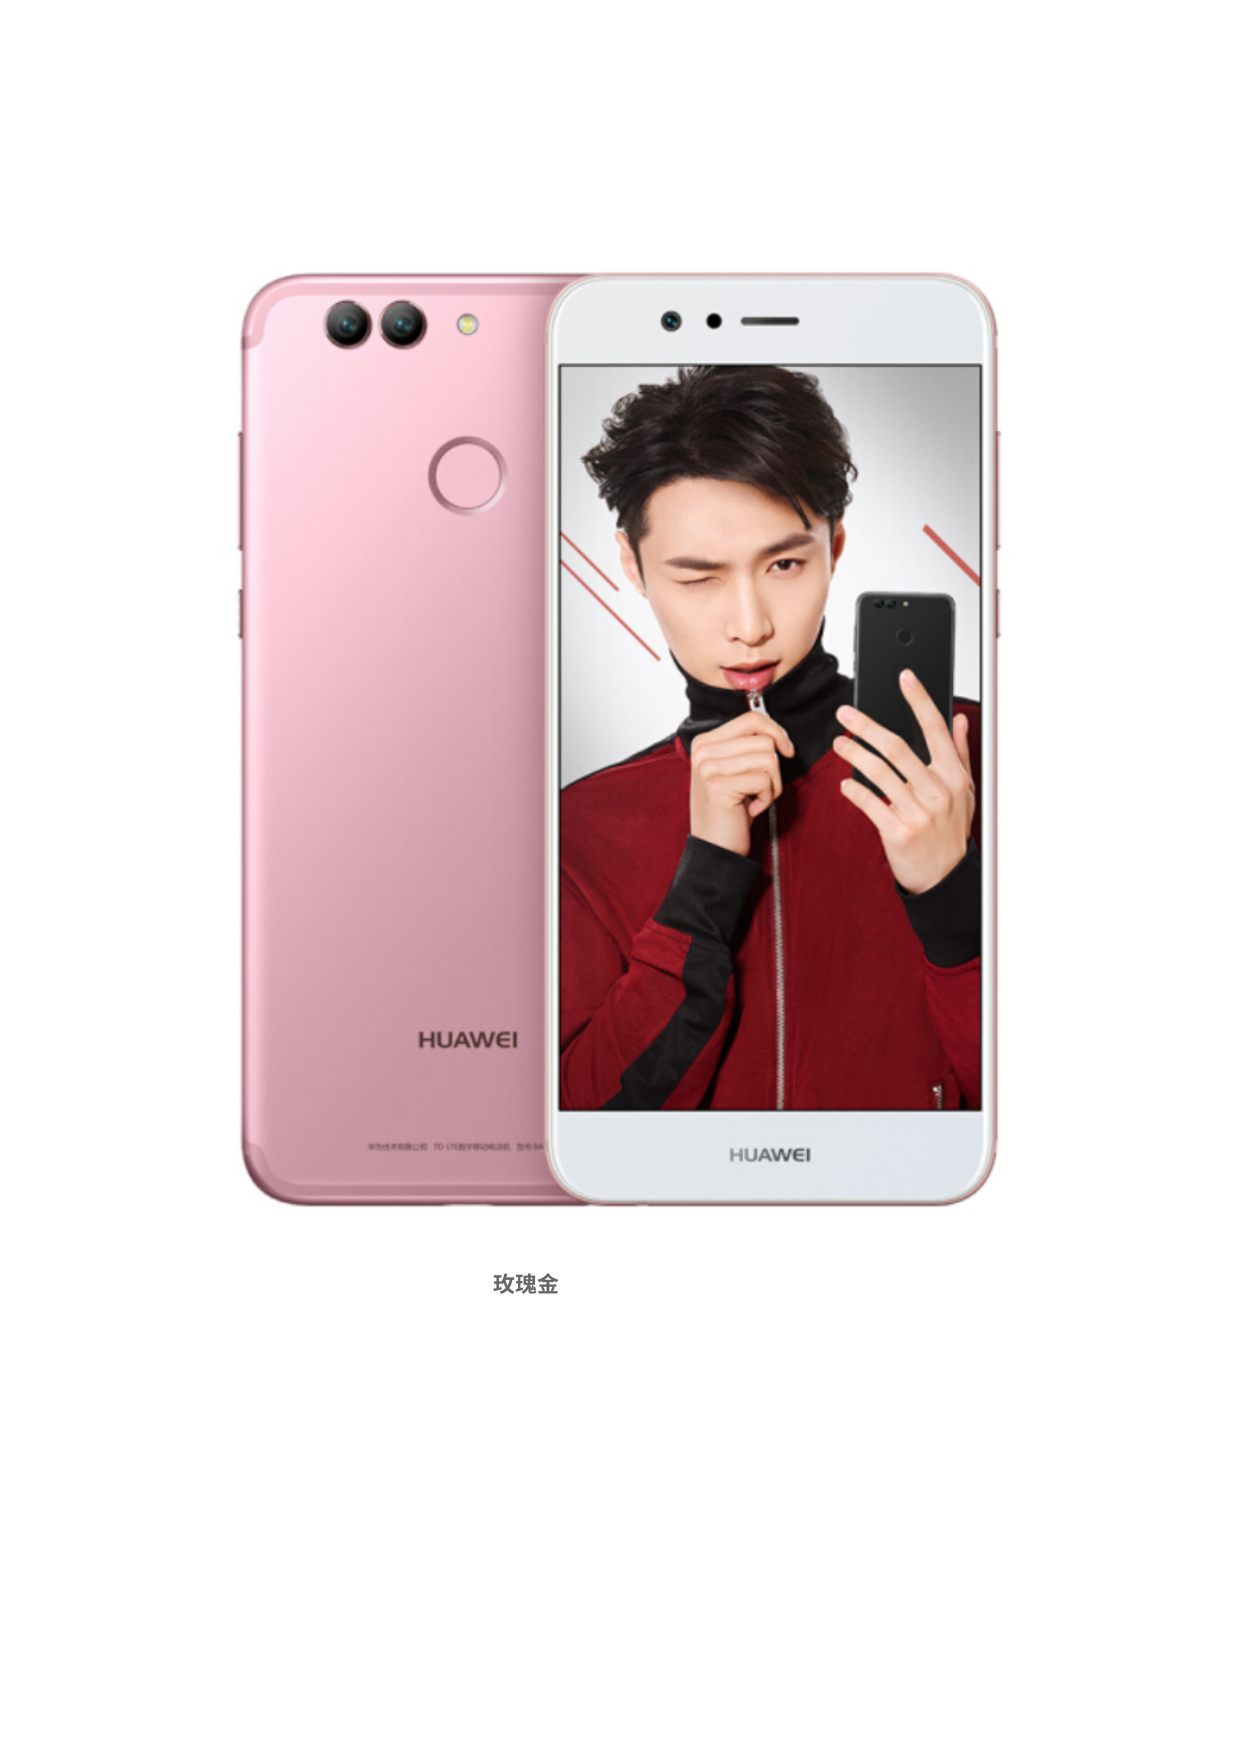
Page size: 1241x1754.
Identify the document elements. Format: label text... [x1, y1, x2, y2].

picture [187, 259, 1053, 1215]
text 玫瑰金 [187, 1267, 1053, 1299]
